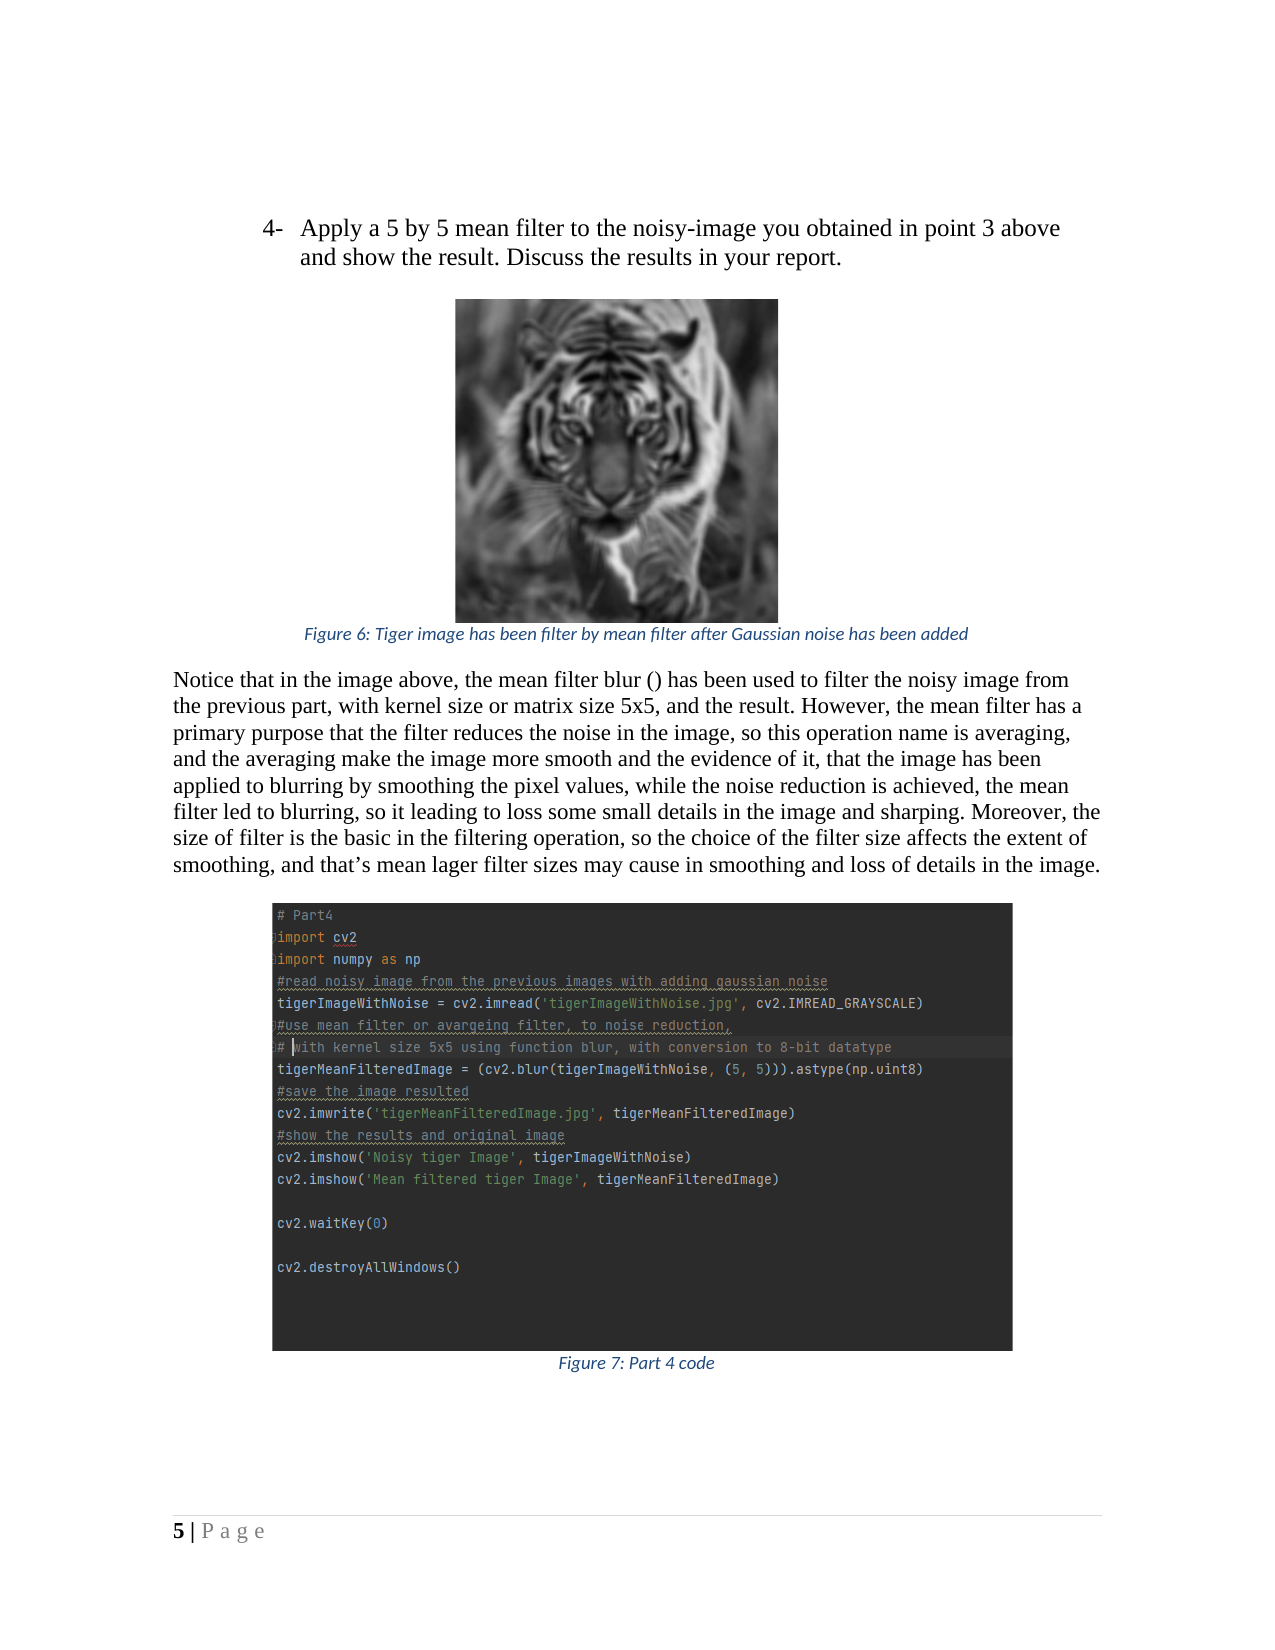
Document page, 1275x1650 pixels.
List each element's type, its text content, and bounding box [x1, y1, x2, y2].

text Notice that in the image above, the mean filter blur () has been used to filter the noisy image from the previous part, with kernel size or matrix size 5x5, and the result. However, the mean filter has a primary purpose that the filter reduces the noise in the image, so this operation name is averaging, and the averaging make the image more smooth and the evidence of it, that the image has been applied to blurring by smoothing the pixel values, while the noise reduction is achieved, the mean filter led to blurring, so it leading to loss some small details in the image and sharping. Moreover, the size of filter is the basic in the filtering operation, so the choice of the filter size affects the extent of smoothing, and that’s mean lager filter sizes may cause in smoothing and loss of details in the image. [173, 666, 1102, 877]
text Figure 7: Part 4 code [173, 1351, 1102, 1374]
text Figure 6: Tiger image has been filter by mean filter after Gaussian noise has been added [173, 622, 1102, 645]
picture [272, 903, 1013, 1351]
list Apply a 5 by 5 mean filter to the noisy-image you obtained in point 3 above and show the result. Discuss the results in your report. [262, 213, 1061, 271]
picture [455, 299, 779, 623]
